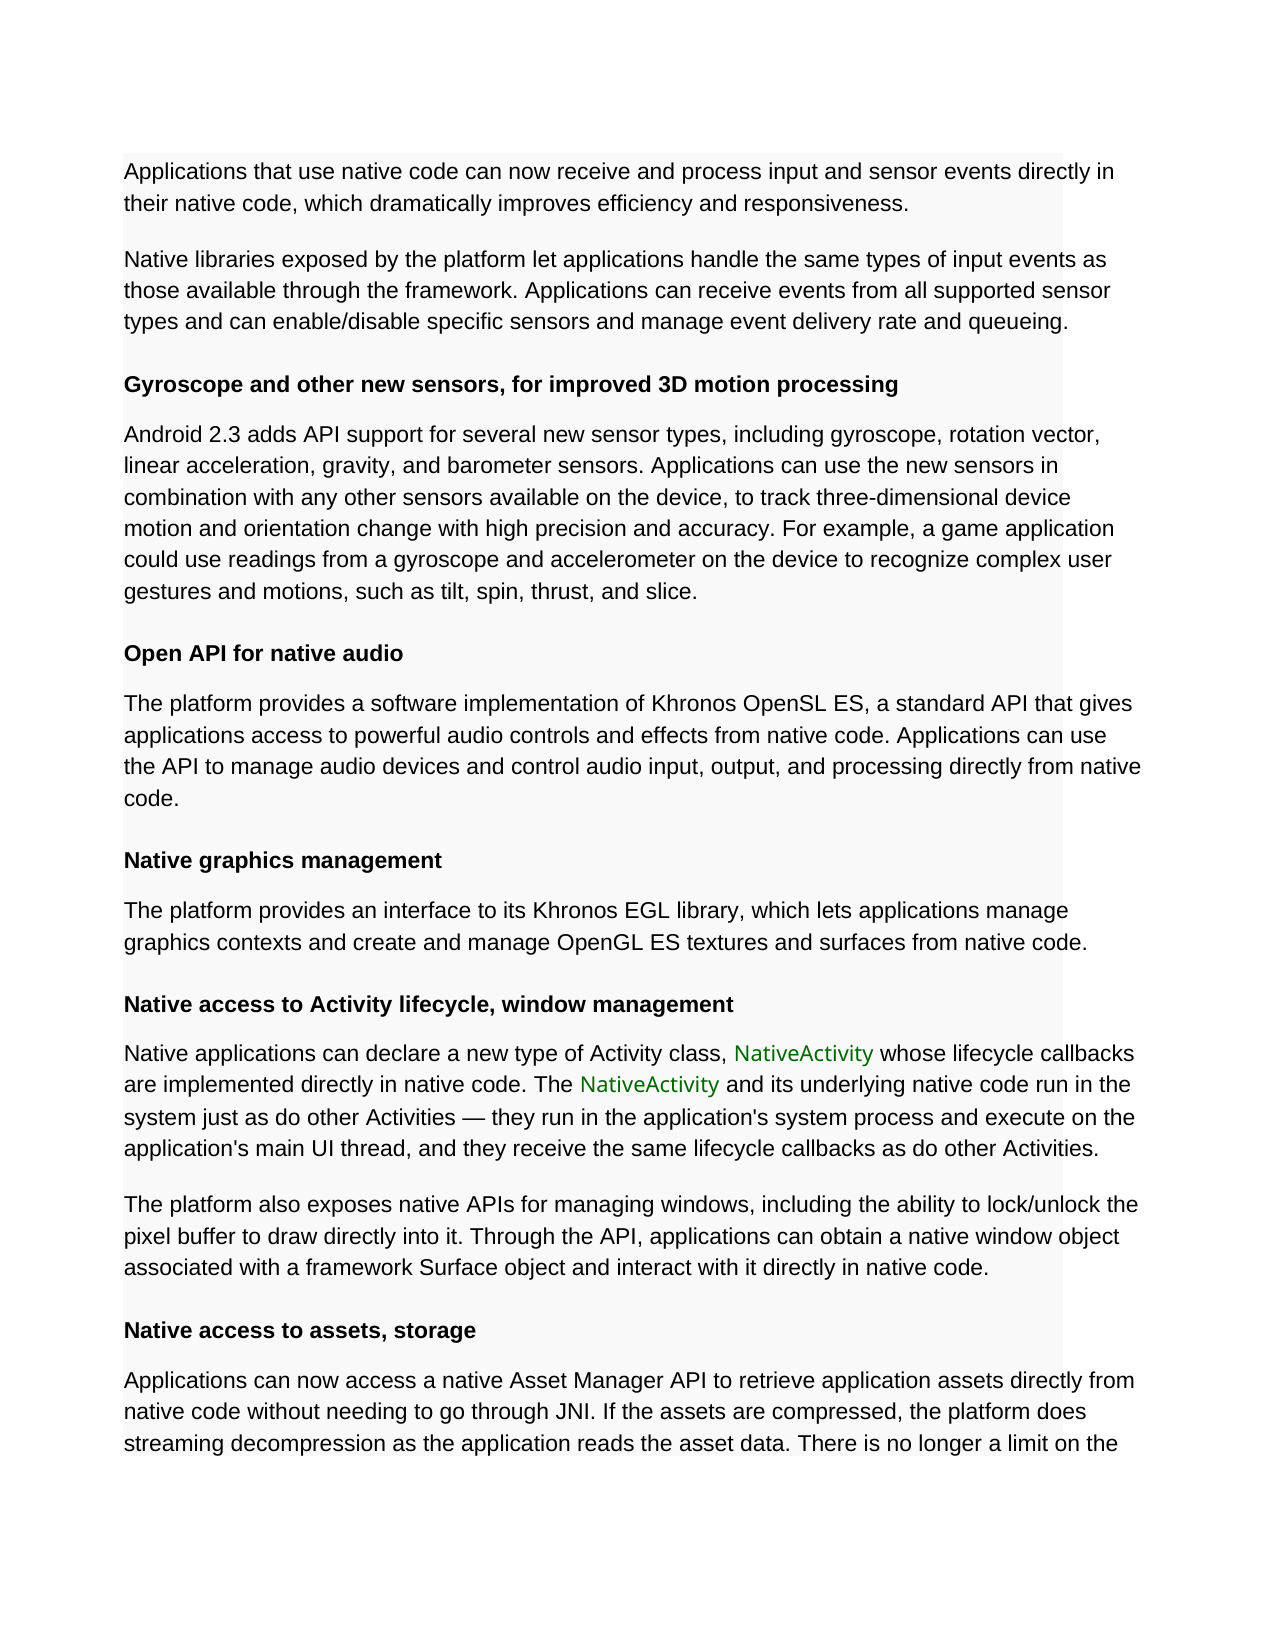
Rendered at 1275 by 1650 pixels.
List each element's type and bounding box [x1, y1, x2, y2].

table_cell [88, 150, 1062, 1459]
